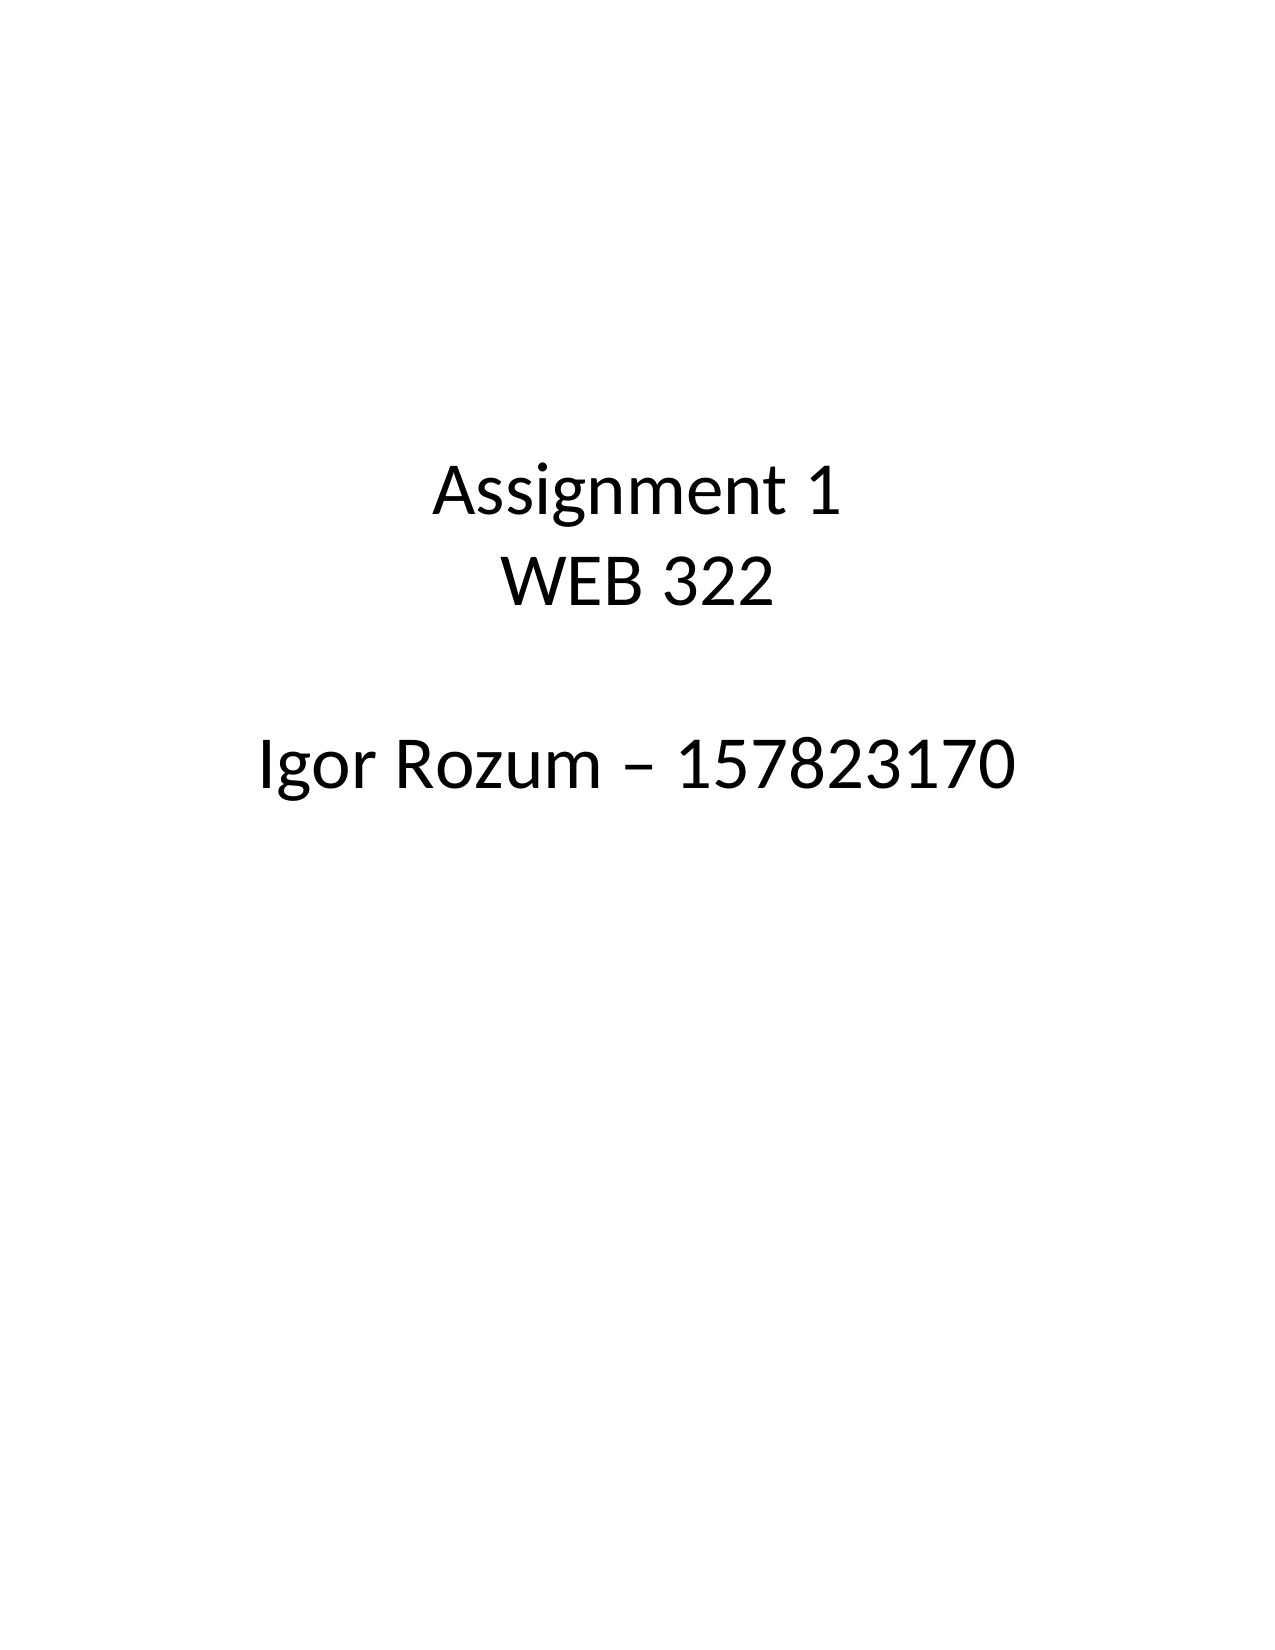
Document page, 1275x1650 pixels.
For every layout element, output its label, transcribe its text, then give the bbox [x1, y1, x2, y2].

text Igor Rozum – 157823170 [75, 716, 1200, 807]
text WEB 322 [75, 533, 1200, 624]
text Assignment 1 [75, 441, 1200, 533]
